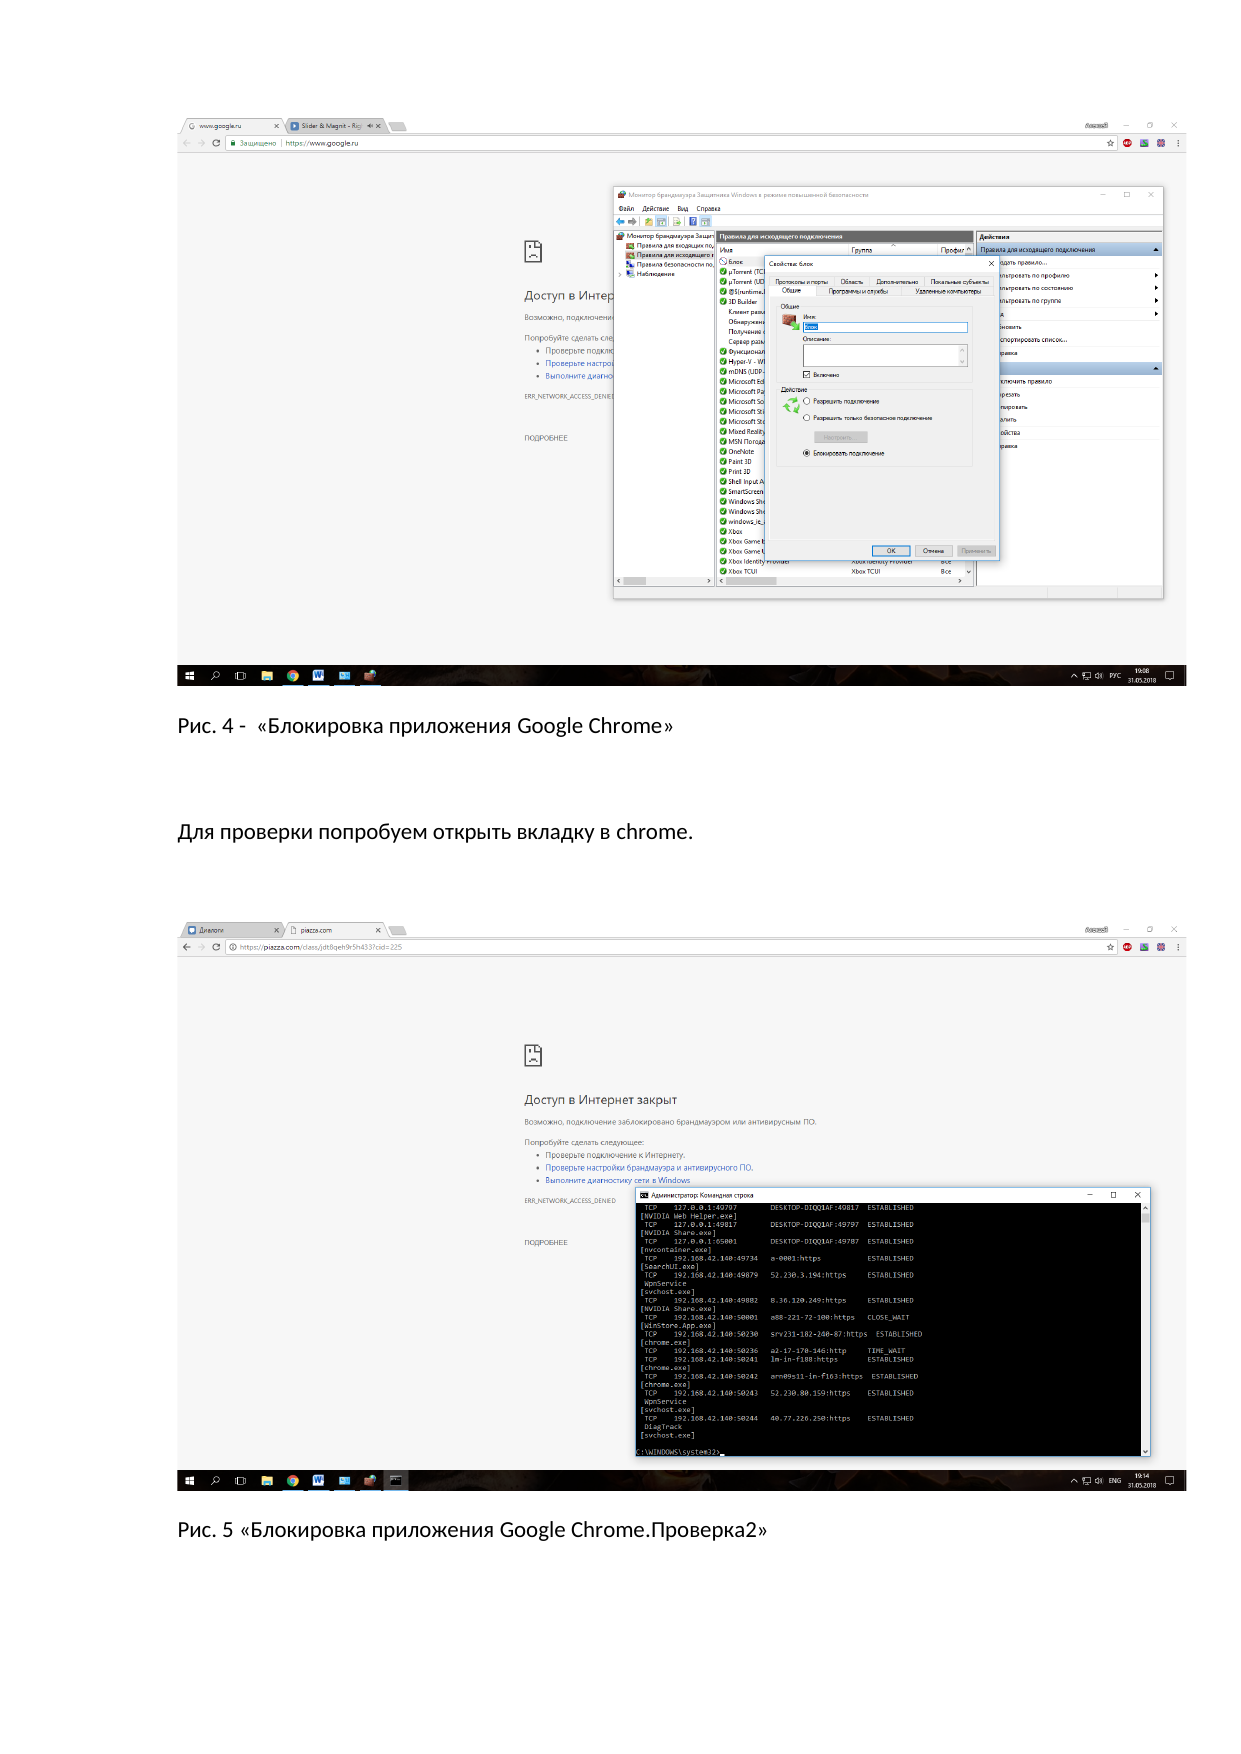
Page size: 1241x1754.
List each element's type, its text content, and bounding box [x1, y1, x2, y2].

text Рис. 4 - «Блокировка приложения Google Chrome» [177, 711, 1152, 739]
text Для проверки попробуем открыть вкладку в chrome. [177, 817, 1152, 845]
picture [177, 118, 1187, 686]
picture [177, 922, 1187, 1491]
text Рис. 5 «Блокировка приложения Google Chrome.Проверка2» [177, 1516, 1152, 1544]
